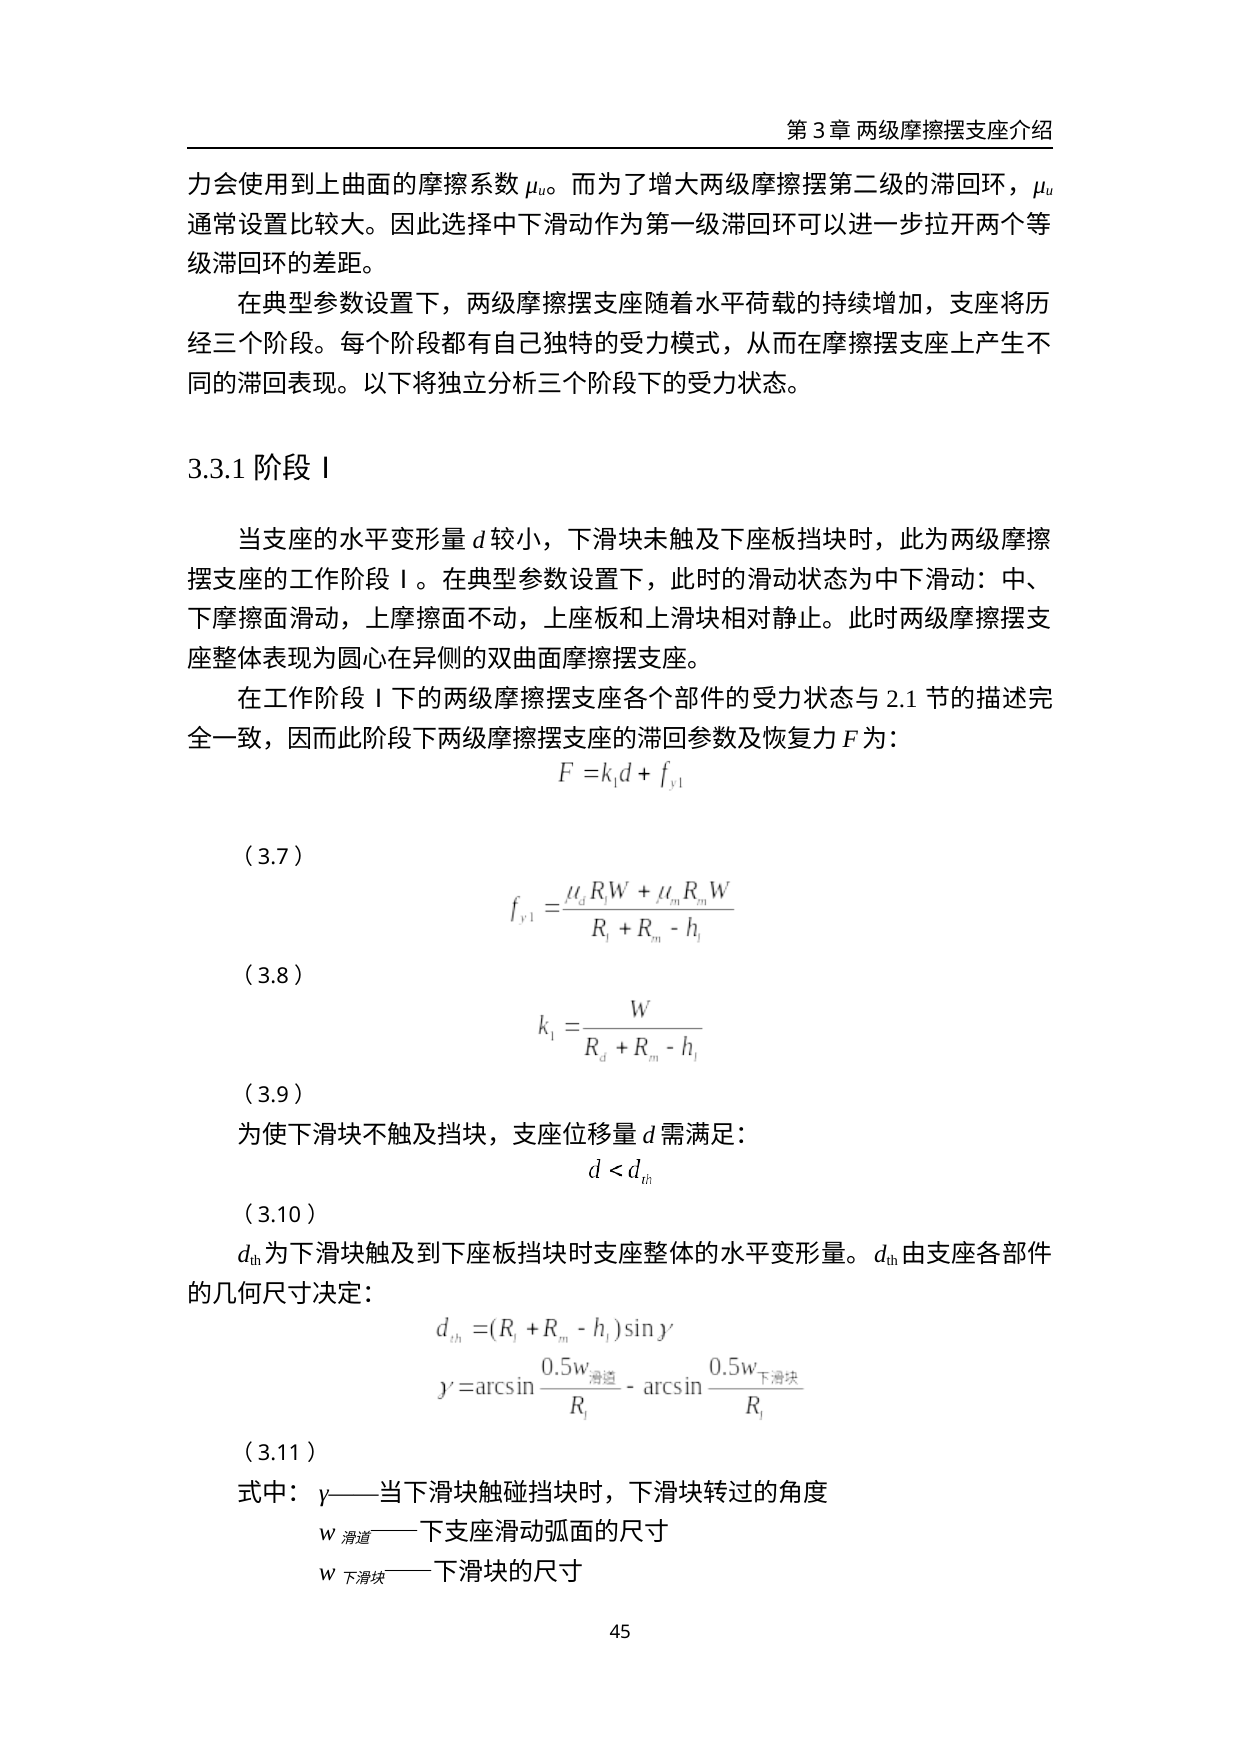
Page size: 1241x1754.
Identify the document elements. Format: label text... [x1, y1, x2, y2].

text dth为下滑块触及到下座板挡块时支座整体的水平变形量。dth由支座各部件的几何尺寸决定： [187, 1232, 1053, 1312]
text w滑道——下支座滑动弧面的尺寸 [187, 1510, 1053, 1550]
text 式中： γ——当下滑块触碰挡块时，下滑块转过的角度 [187, 1470, 1053, 1510]
text w下滑块——下滑块的尺寸 [187, 1550, 1053, 1589]
text 为使下滑块不触及挡块，支座位移量d需满足： [187, 1113, 1053, 1153]
text 在典型参数设置下，两级摩擦摆支座随着水平荷载的持续增加，支座将历经三个阶段。每个阶段都有自己独特的受力模式，从而在摩擦摆支座上产生不同的滞回表现。以下将独立分析三个阶段下的受力状态。 [187, 282, 1053, 401]
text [187, 163, 1053, 282]
subtitle 阶段Ⅰ [187, 426, 1053, 505]
text 在工作阶段Ⅰ下的两级摩擦摆支座各个部件的受力状态与2.2 节的描述完全一致，因而此阶段下两级摩擦摆支座的滞回参数及恢复力F为： [187, 677, 1053, 756]
text 当支座的水平变形量d较小，下滑块未触及下座板挡块时，此为两级摩擦摆支座的工作阶段Ⅰ。在典型参数设置下，此时的滑动状态为中下滑动：中、下摩擦面滑动，上摩擦面不动，上座板和上滑块相对静止。此时两级摩擦摆支座整体表现为圆心在异侧的双曲面摩擦摆支座。 [187, 518, 1053, 677]
